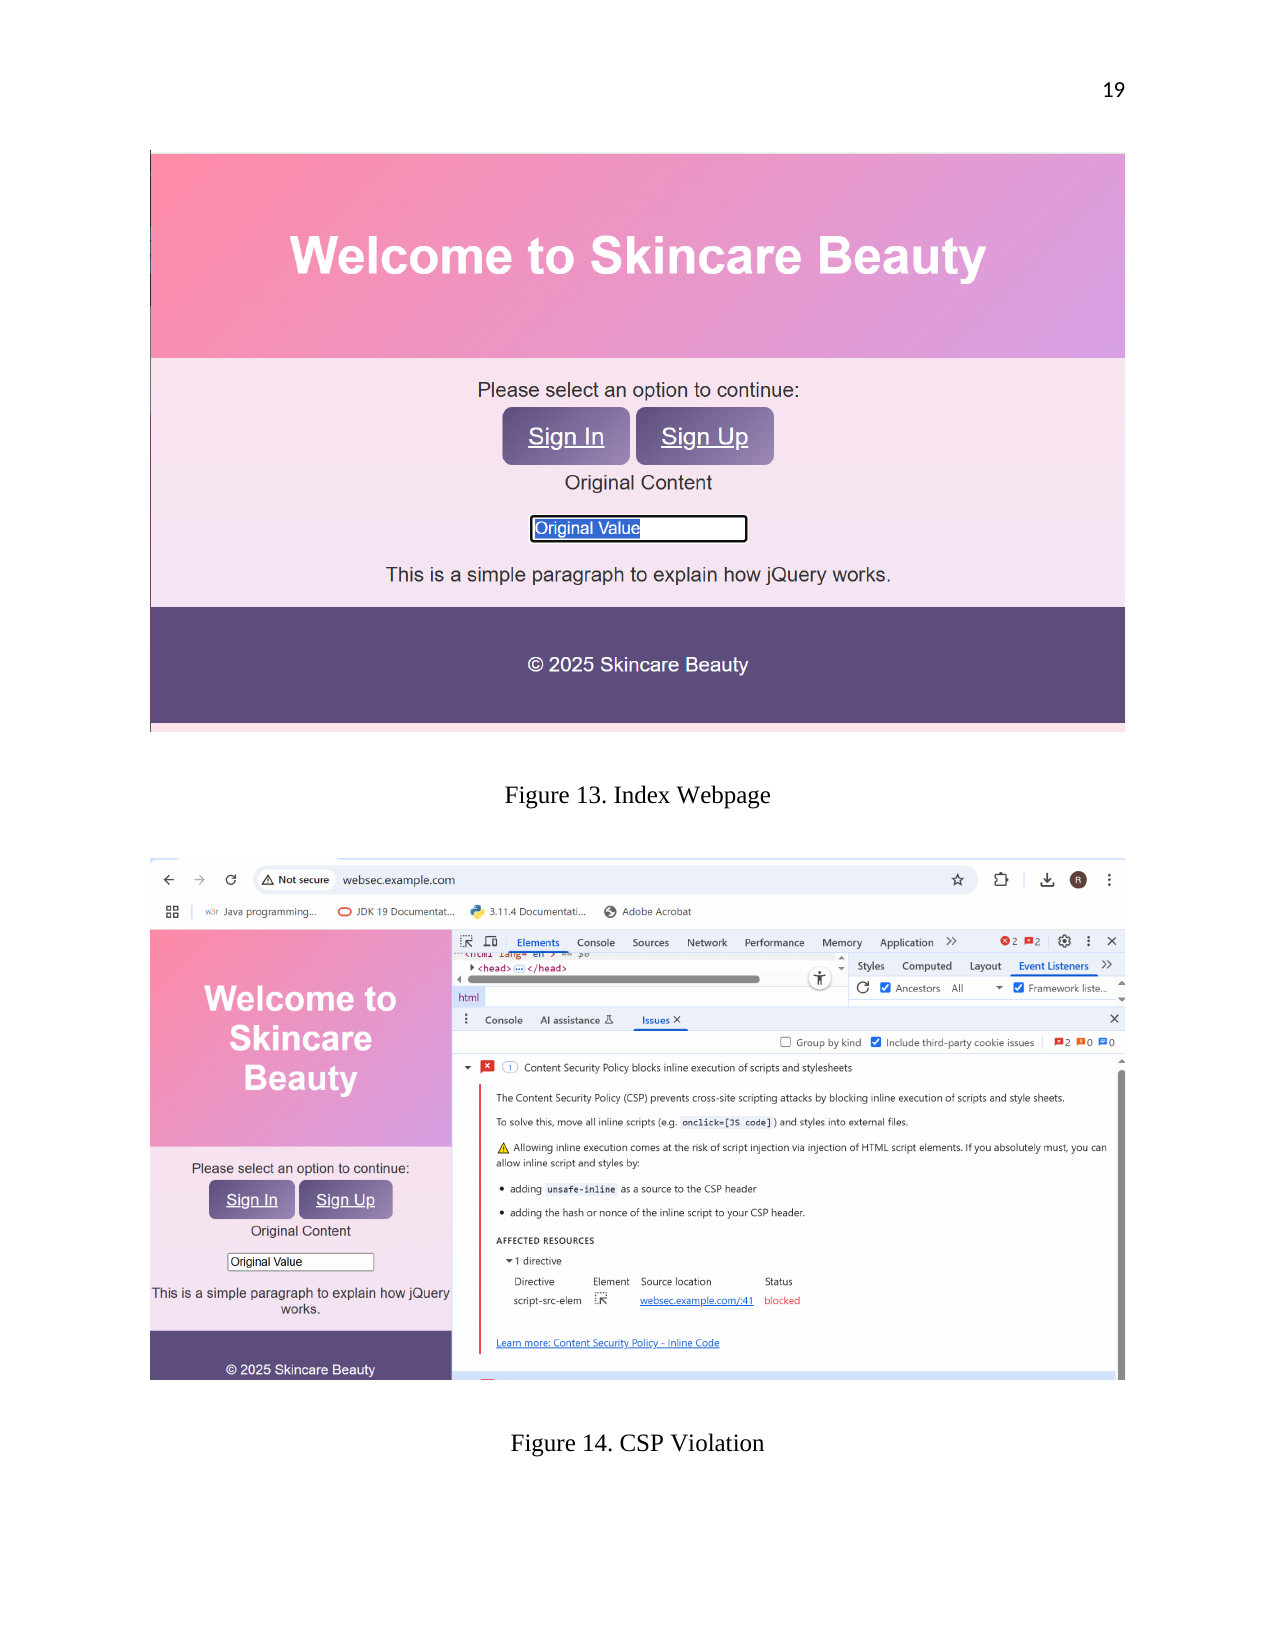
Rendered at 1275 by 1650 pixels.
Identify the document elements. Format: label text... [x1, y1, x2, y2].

picture [150, 858, 1125, 1380]
picture [150, 150, 1125, 732]
text Figure 14. CSP Violation [150, 1428, 1125, 1457]
text Figure 13. Index Webpage [150, 780, 1125, 809]
